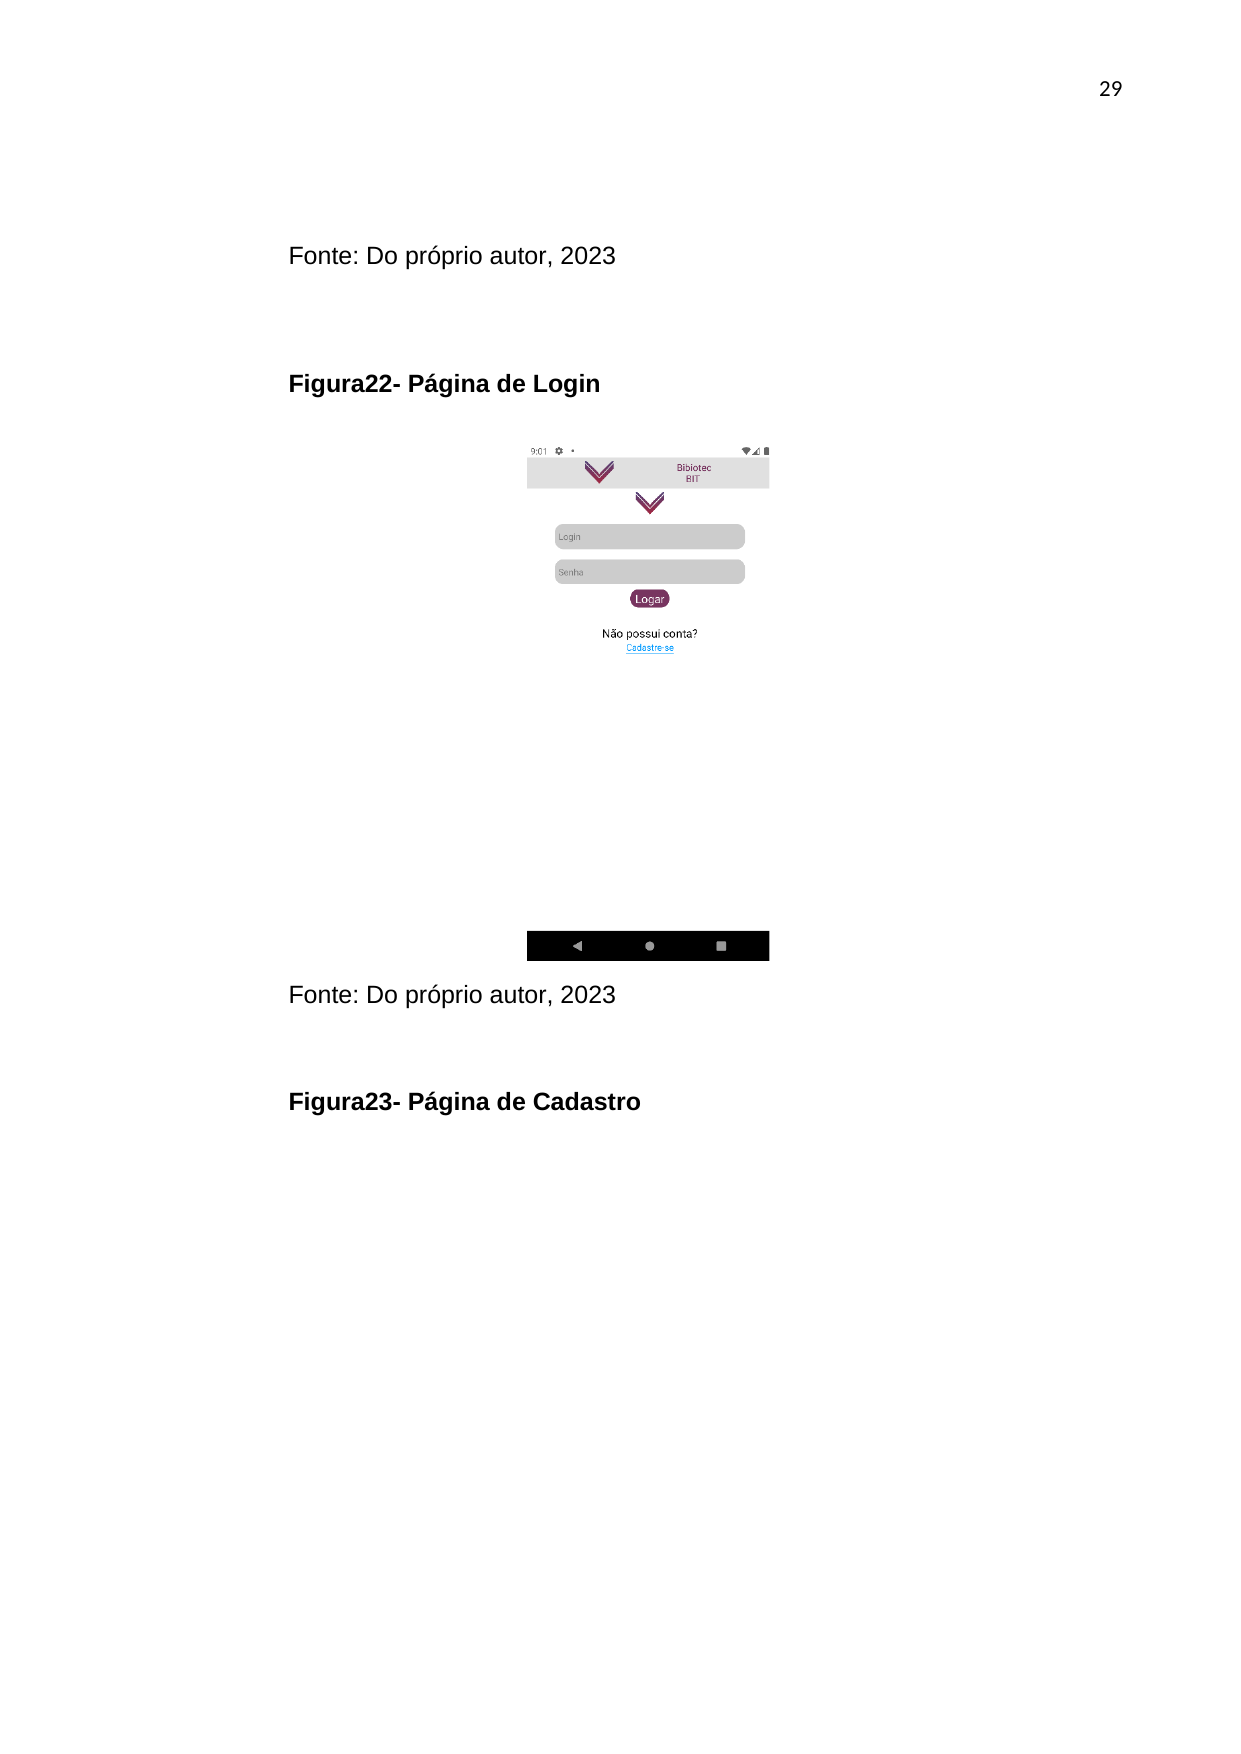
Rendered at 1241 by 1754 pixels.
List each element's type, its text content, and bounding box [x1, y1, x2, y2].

text Fonte: Do próprio autor, 2023 [251, 241, 1122, 270]
text Figura22- Página de Login [251, 369, 1122, 398]
picture [525, 436, 770, 958]
text Figura23- Página de Cadastro [251, 1087, 1122, 1116]
text Fonte: Do próprio autor, 2023 [251, 980, 1122, 1009]
